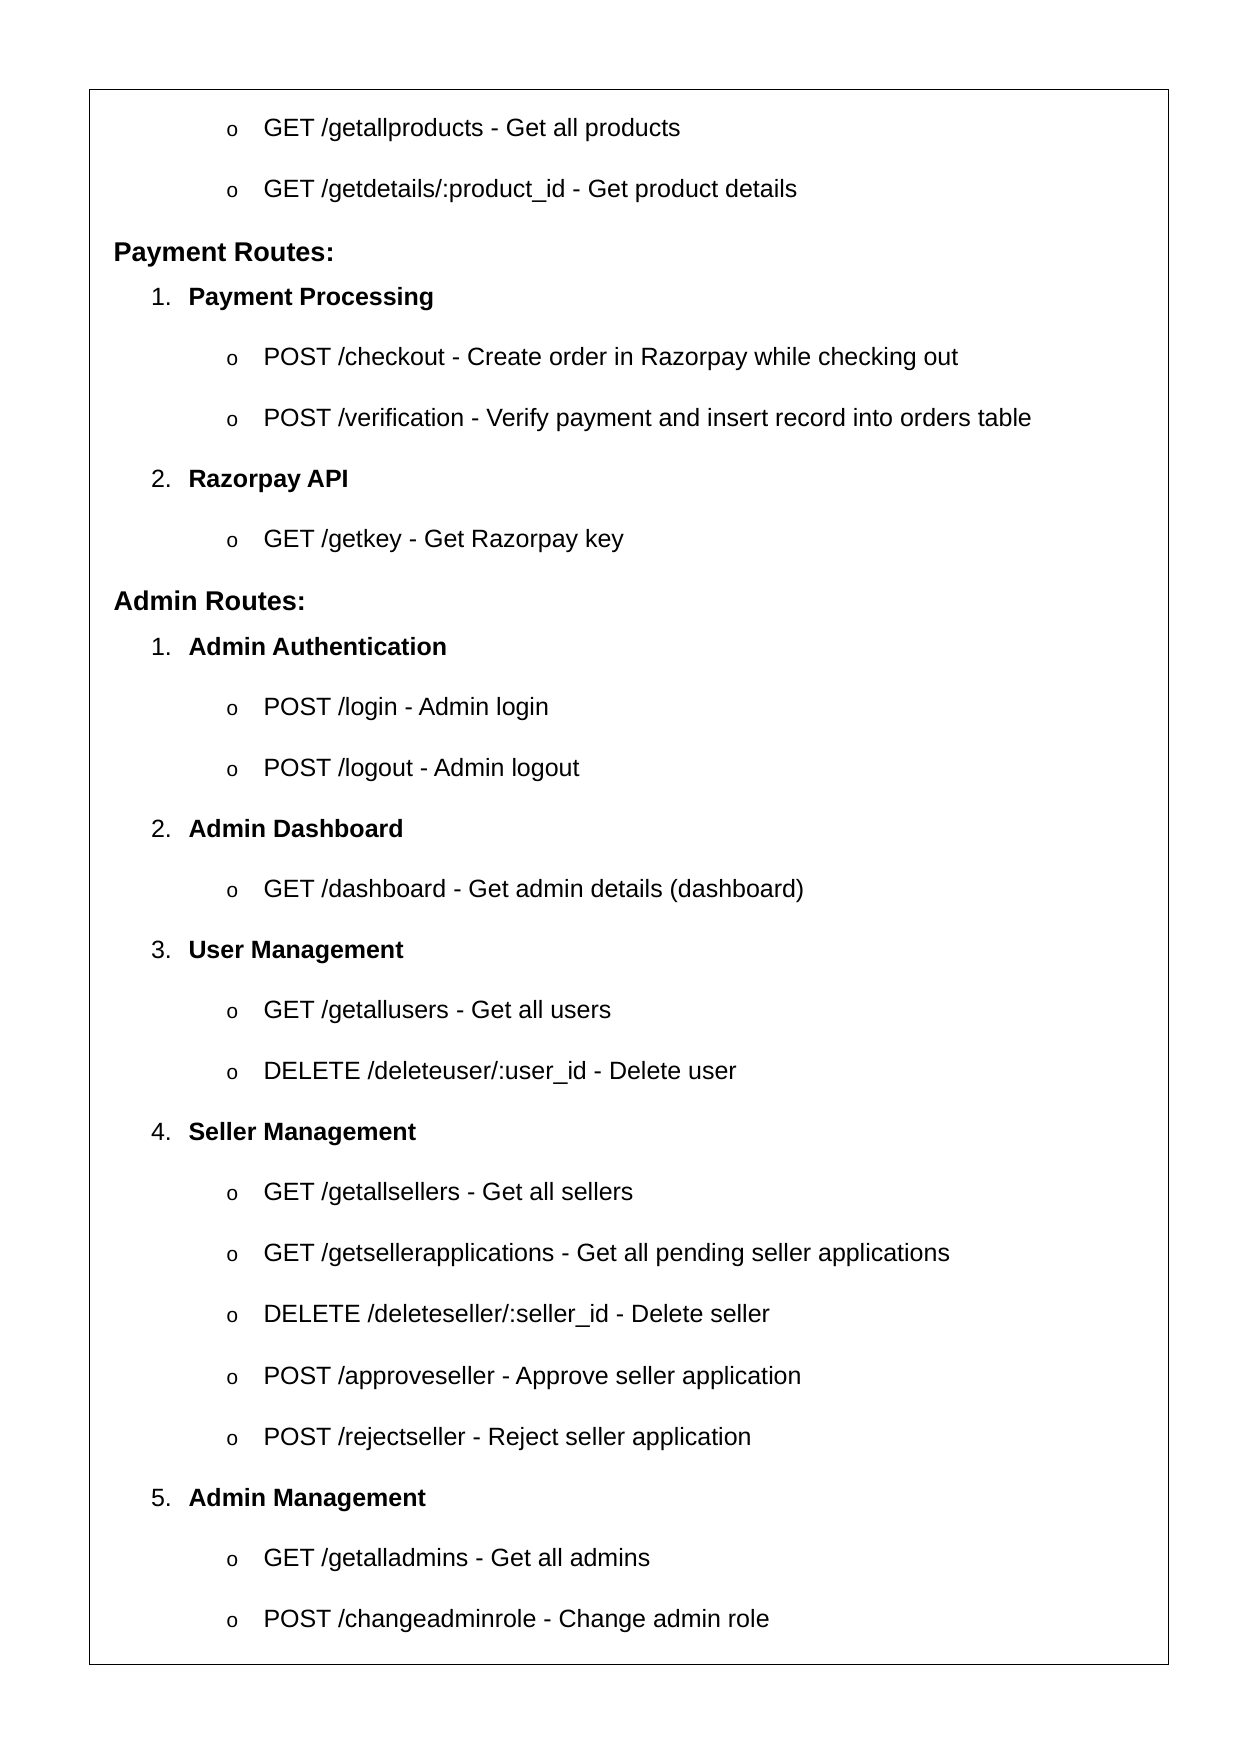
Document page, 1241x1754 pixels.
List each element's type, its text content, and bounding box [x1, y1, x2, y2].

list POST /checkout - Create order in Razorpay while checking out [226, 342, 1145, 372]
list User Management [151, 935, 1145, 964]
list GET /getkey - Get Razorpay key [226, 524, 1145, 554]
list Admin Authentication [151, 632, 1145, 661]
text Admin Routes: [113, 585, 1145, 617]
list Admin Management [151, 1483, 1145, 1512]
list GET /getallsellers - Get all sellers [226, 1177, 1145, 1207]
list Seller Management [151, 1117, 1145, 1146]
list GET /getallusers - Get all users [226, 995, 1145, 1025]
list POST /changeadminrole - Change admin role [226, 1604, 1145, 1633]
list Razorpay API [151, 464, 1145, 493]
list Payment Processing [151, 282, 1145, 311]
list POST /logout - Admin logout [226, 753, 1145, 783]
list POST /rejectseller - Reject seller application [226, 1422, 1145, 1451]
list DELETE /deleteseller/:seller_id - Delete seller [226, 1299, 1145, 1329]
list GET /getdetails/:product_id - Get product details [226, 174, 1145, 204]
list GET /getsellerapplications - Get all pending seller applications [226, 1238, 1145, 1268]
list Admin Dashboard [151, 814, 1145, 843]
list POST /login - Admin login [226, 692, 1145, 722]
text Payment Routes: [113, 236, 1145, 267]
list GET /getalladmins - Get all admins [226, 1543, 1145, 1572]
list GET /dashboard - Get admin details (dashboard) [226, 874, 1145, 904]
list POST /approveseller - Approve seller application [226, 1361, 1145, 1390]
list GET /getallproducts - Get all products [226, 113, 1145, 143]
list POST /verification - Verify payment and insert record into orders table [226, 403, 1145, 433]
list DELETE /deleteuser/:user_id - Delete user [226, 1056, 1145, 1086]
